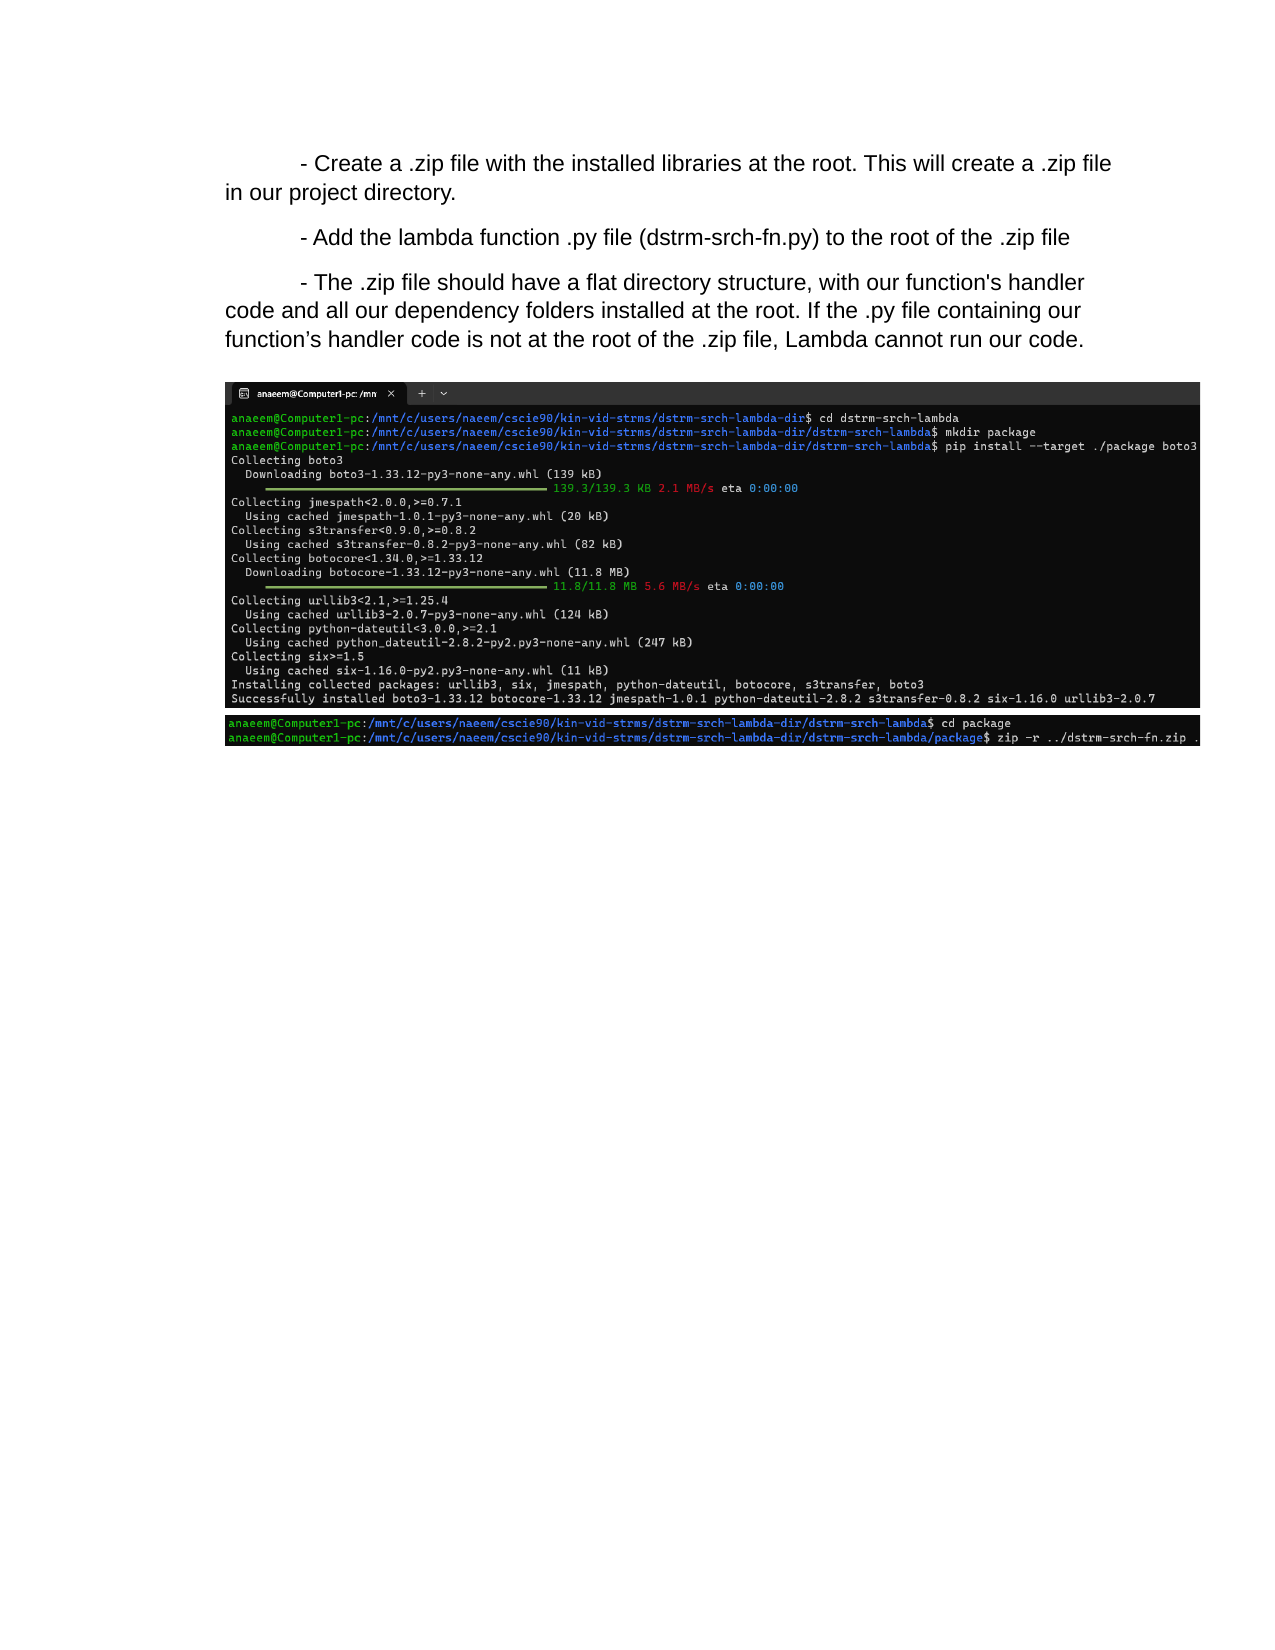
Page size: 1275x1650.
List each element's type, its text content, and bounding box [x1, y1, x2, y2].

text - Create a .zip file with the installed libraries at the root. This will create a .zip file in our project directory. [225, 150, 1125, 205]
text - The .zip file should have a flat directory structure, with our function's handler code and all our dependency folders installed at the root. If the .py file containing our function’s handler code is not at the root of the .zip file, Lambda cannot run our code. [225, 269, 1125, 382]
picture [225, 382, 1200, 708]
text - Add the lambda function .py file (dstrm-srch-fn.py) to the root of the .zip file [225, 223, 1125, 250]
picture [225, 715, 1200, 746]
